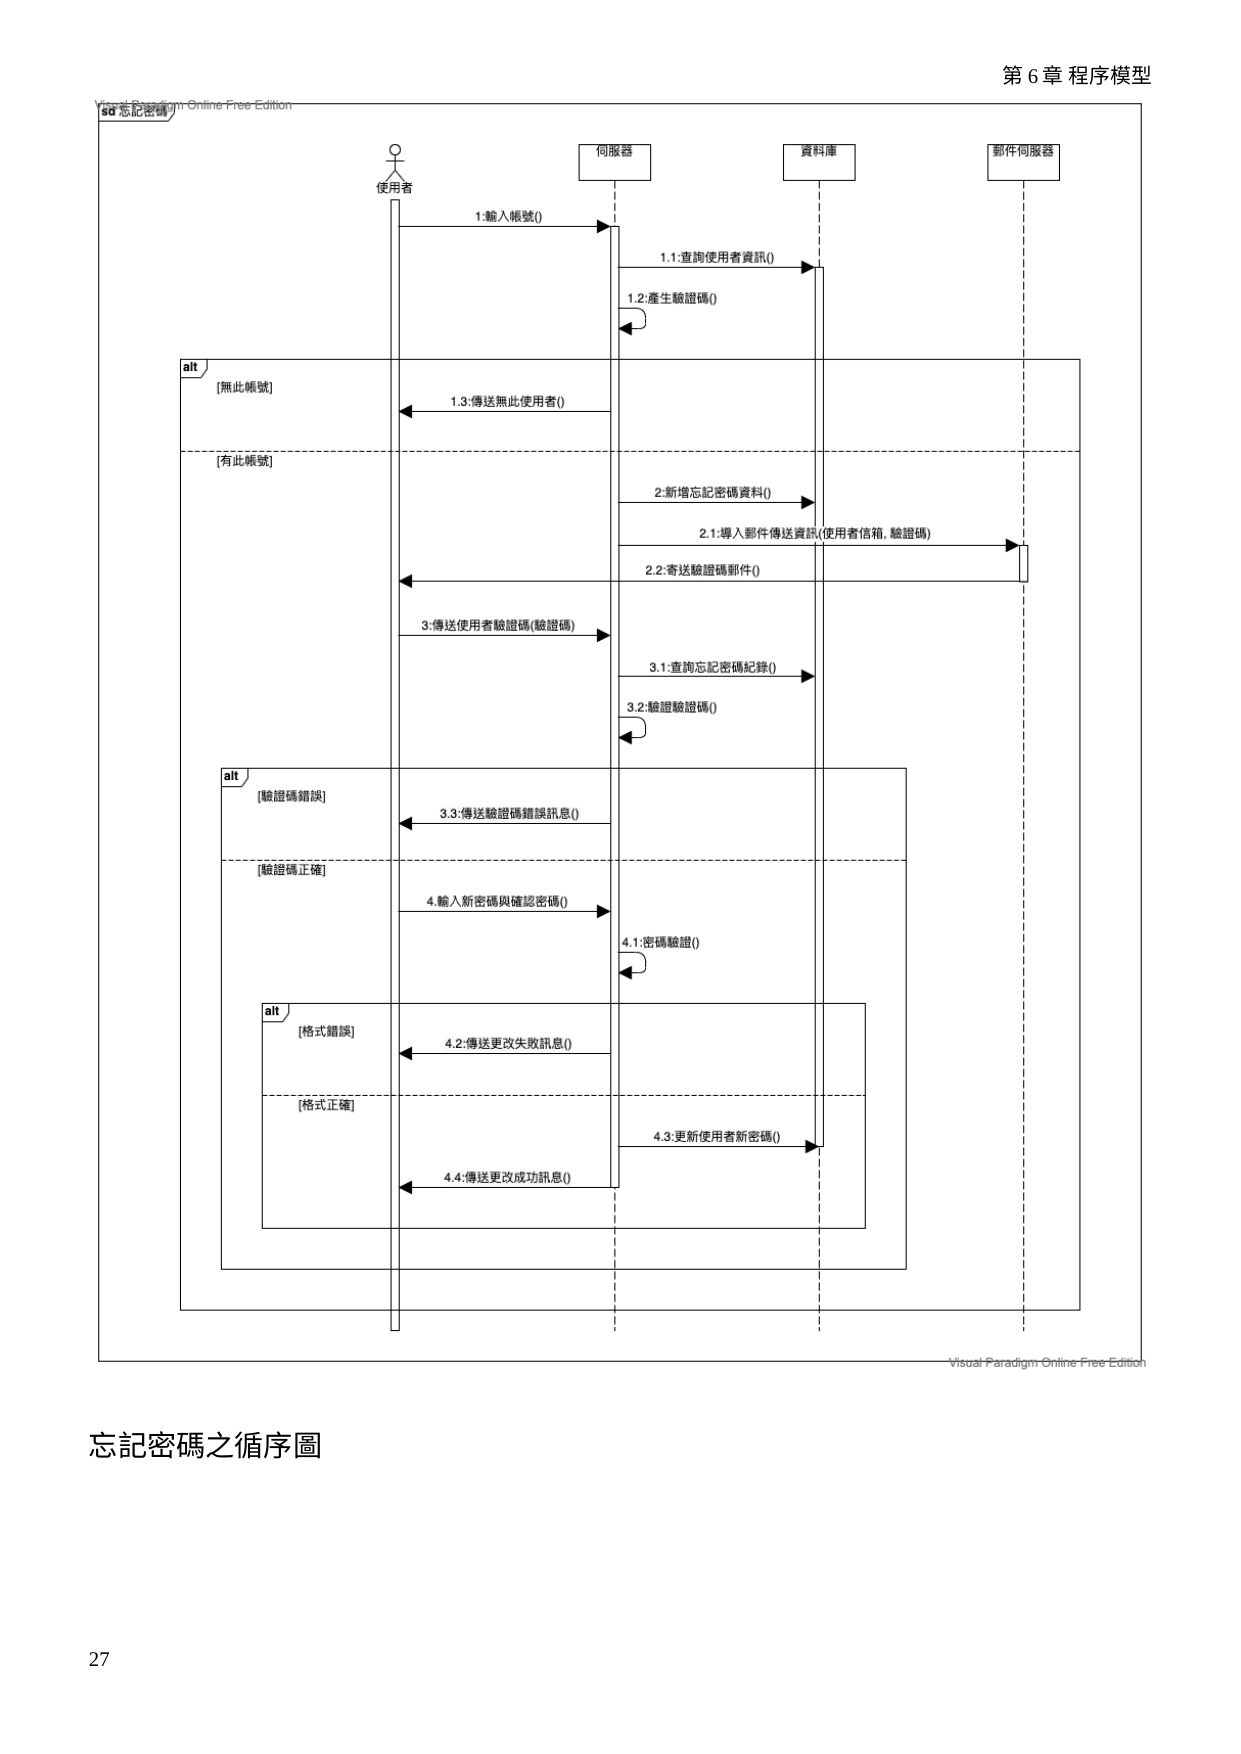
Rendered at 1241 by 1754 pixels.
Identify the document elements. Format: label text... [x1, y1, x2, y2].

picture [88, 94, 1152, 1372]
text 忘記密碼之循序圖 [89, 1404, 1152, 1483]
